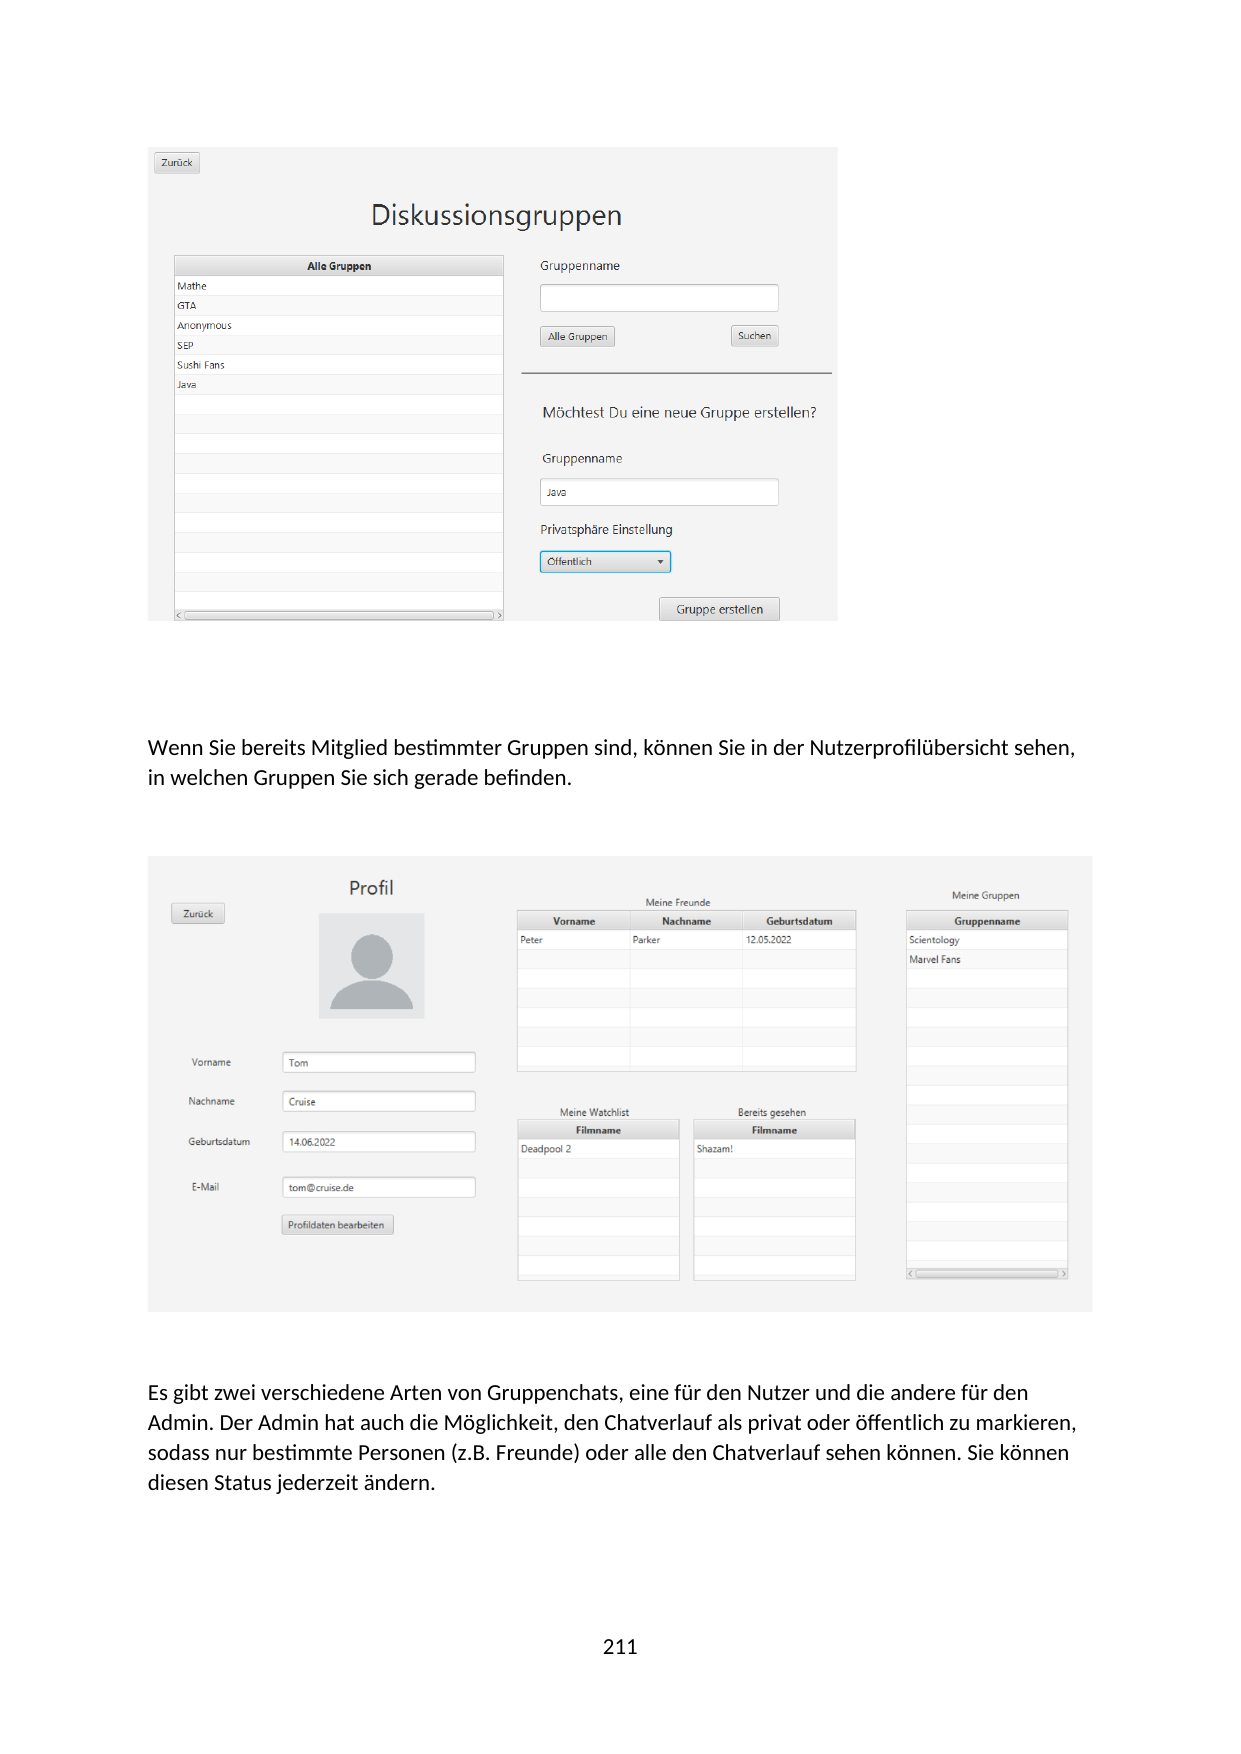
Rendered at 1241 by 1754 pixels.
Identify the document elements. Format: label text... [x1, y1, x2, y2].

text Wenn Sie bereits Mitglied bestimmter Gruppen sind, können Sie in der Nutzerprofilübersicht sehen, in welchen Gruppen Sie sich gerade befinden. [148, 733, 1093, 791]
picture [147, 856, 1093, 1312]
picture [147, 147, 838, 621]
text Es gibt zwei verschiedene Arten von Gruppenchats, eine für den Nutzer und die andere für den Admin. Der Admin hat auch die Möglichkeit, den Chatverlauf als privat oder öffentlich zu markieren, sodass nur bestimmte Personen (z.B. Freunde) oder alle den Chatverlauf sehen können. Sie können diesen Status jederzeit ändern. [148, 1378, 1093, 1496]
